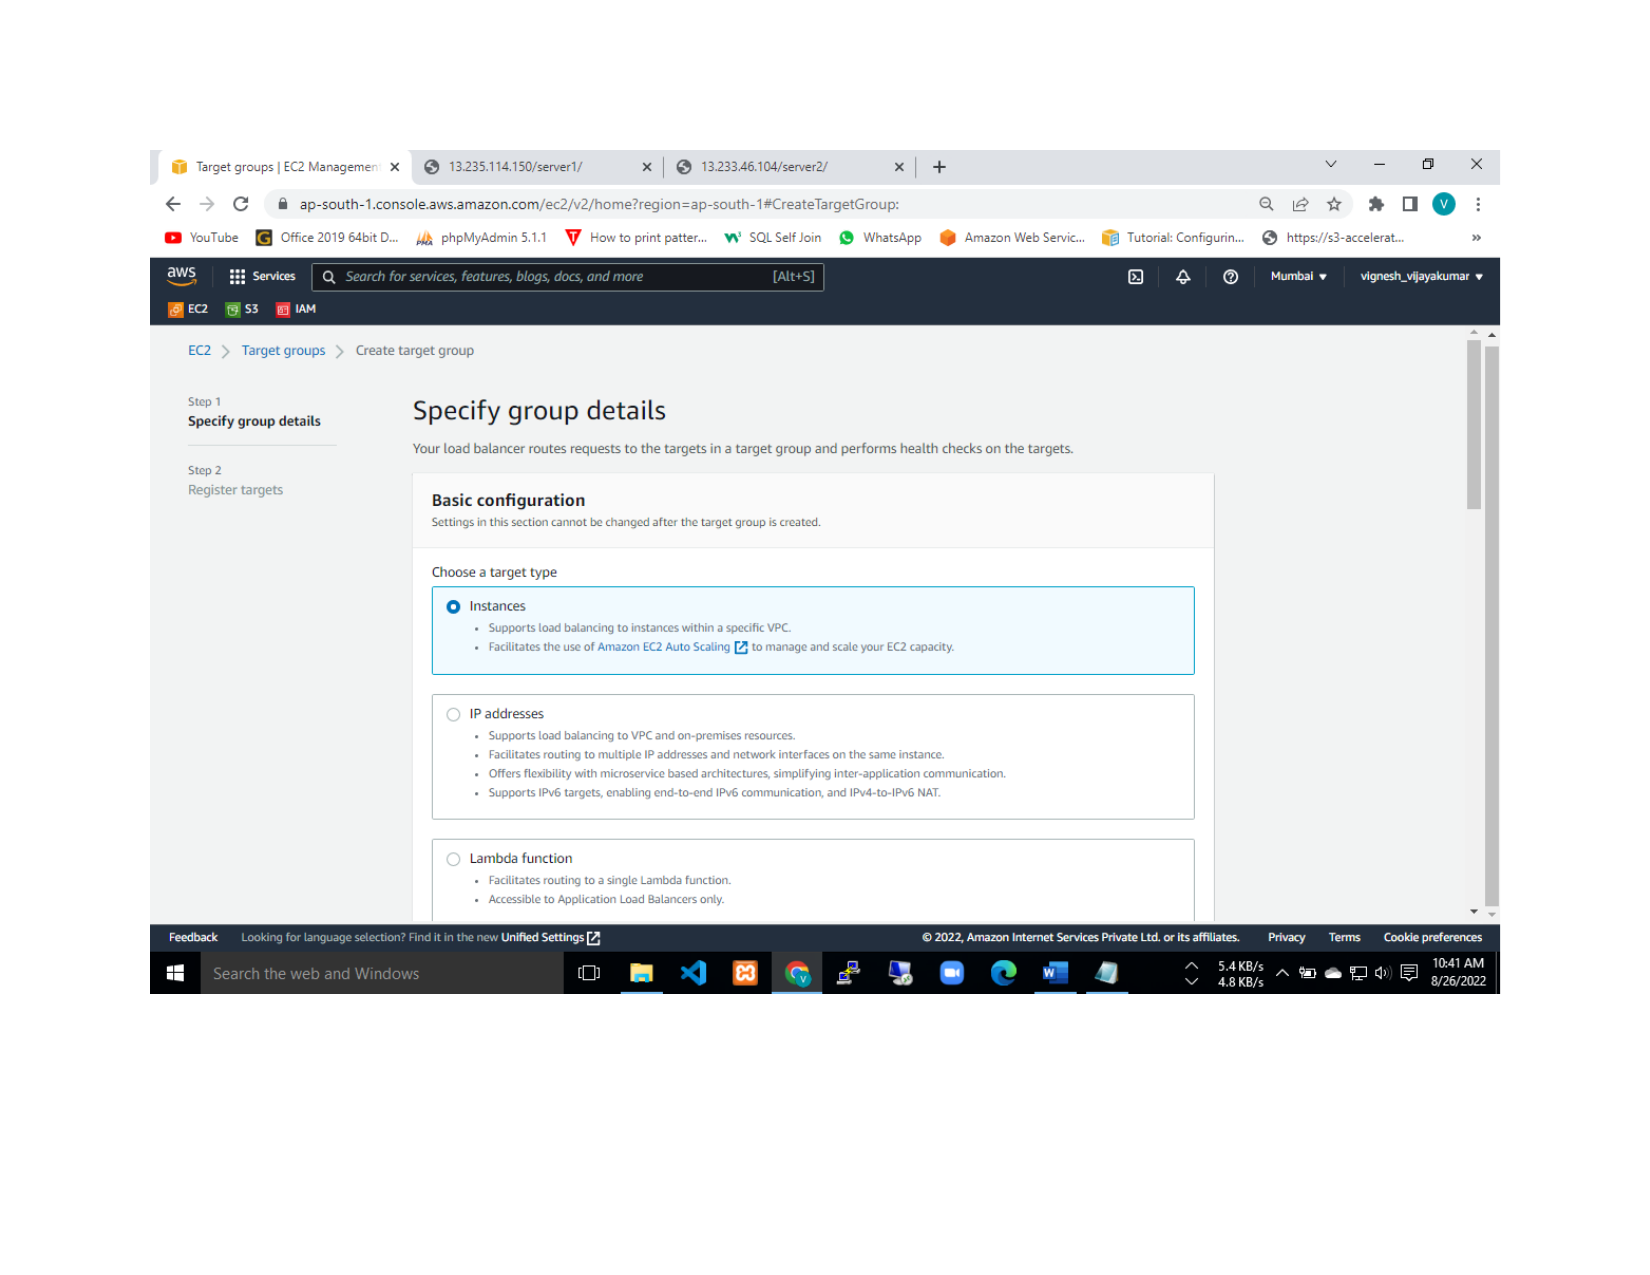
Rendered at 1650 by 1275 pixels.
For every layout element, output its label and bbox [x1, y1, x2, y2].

picture [150, 150, 1500, 994]
